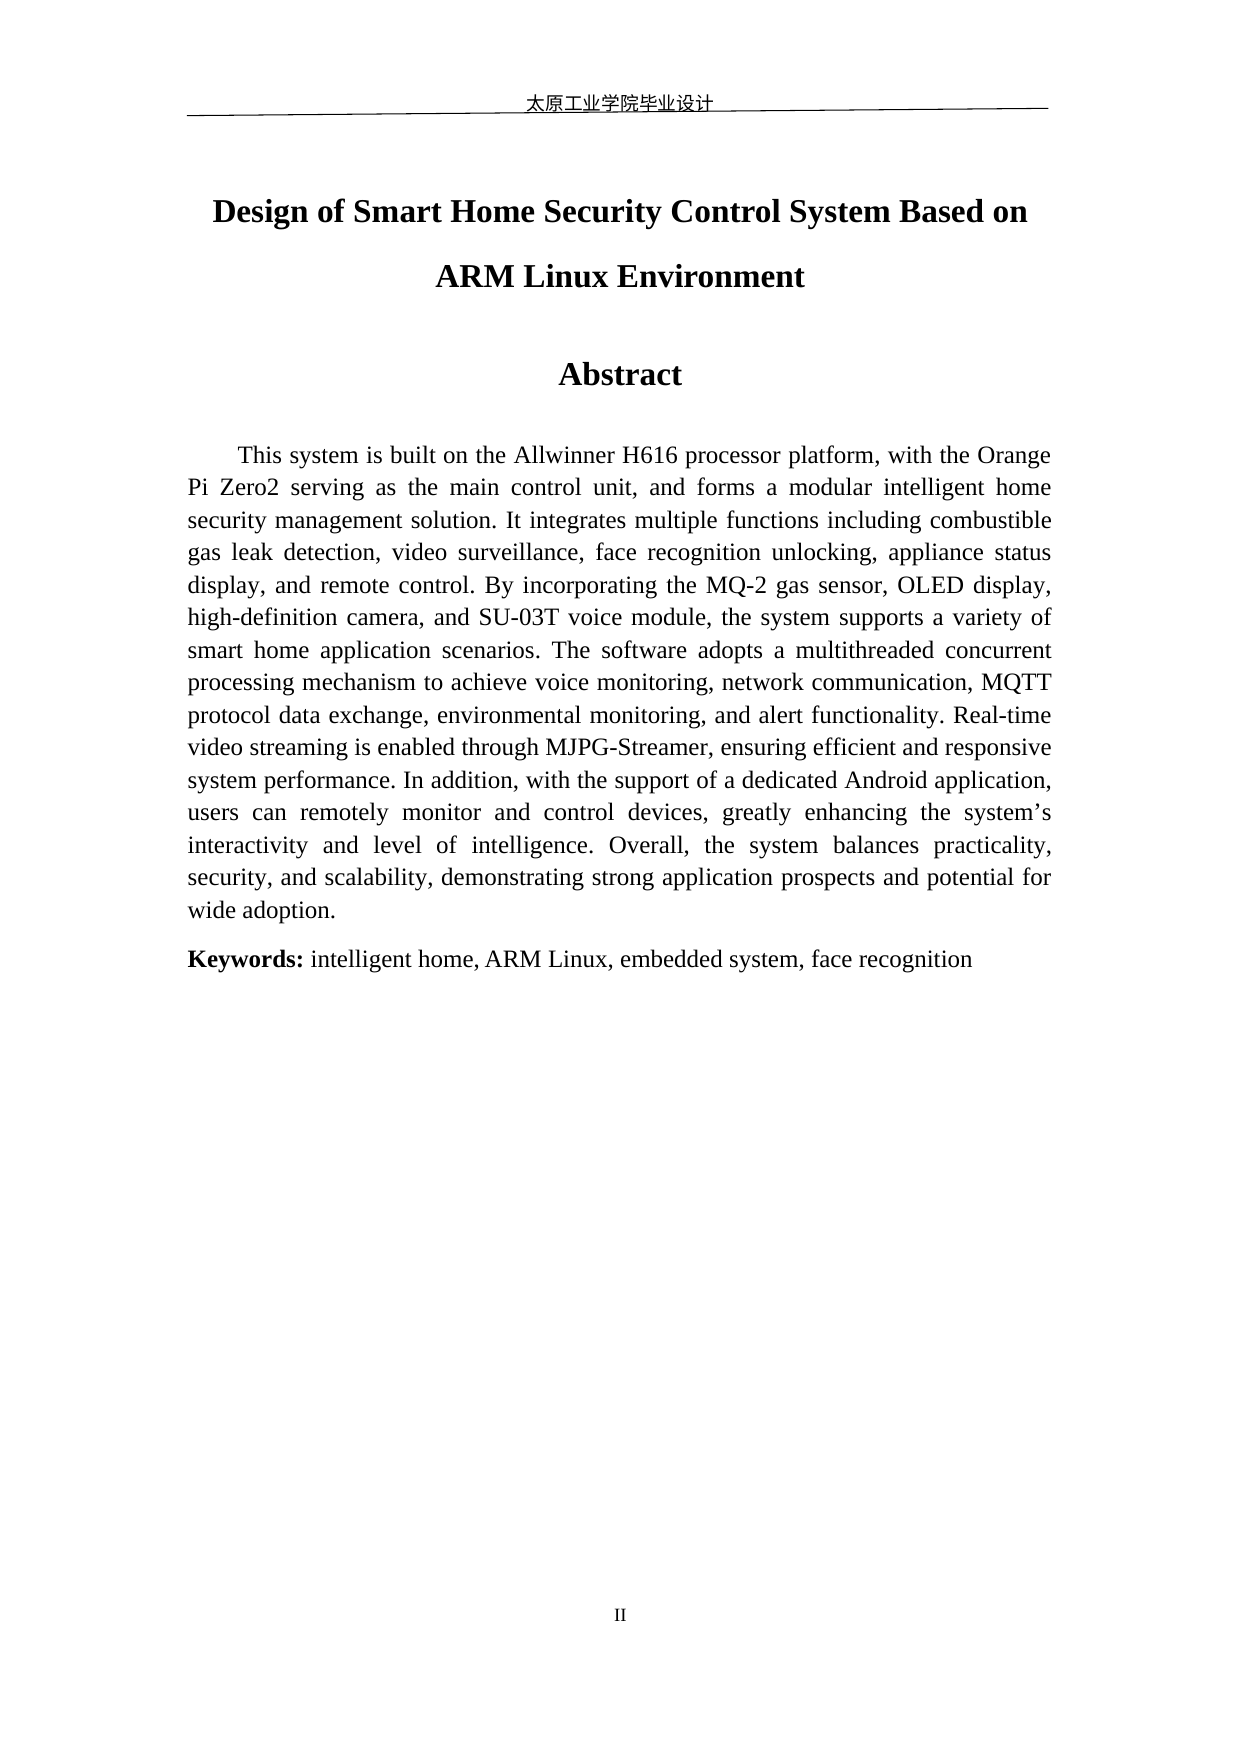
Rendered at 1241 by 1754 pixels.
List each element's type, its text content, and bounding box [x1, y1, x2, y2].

text Keywords: intelligent home, ARM Linux, embedded system, face recognition [187, 942, 1053, 974]
text Design of Smart Home Security Control System Based on ARM Linux Environment [187, 178, 1053, 308]
text This system is built on the Allwinner H616 processor platform, with the Orange Pi Zero2 serving as the main control unit, and forms a modular intelligent home security management solution. It integrates multiple functions including combustible gas leak detection, video surveillance, face recognition unlocking, appliance status display, and remote control. By incorporating the MQ-2 gas sensor, OLED display, high-definition camera, and SU-03T voice module, the system supports a variety of smart home application scenarios. The software adopts a multithreaded concurrent processing mechanism to achieve voice monitoring, network communication, MQTT protocol data exchange, environmental monitoring, and alert functionality. Real-time video streaming is enabled through MJPG-Streamer, ensuring efficient and responsive system performance. In addition, with the support of a dedicated Android application, users can remotely monitor and control devices, greatly enhancing the system’s interactivity and level of intelligence. Overall, the system balances practicality, security, and scalability, demonstrating strong application prospects and potential for wide adoption. [187, 438, 1053, 926]
text Abstract [187, 341, 1053, 406]
